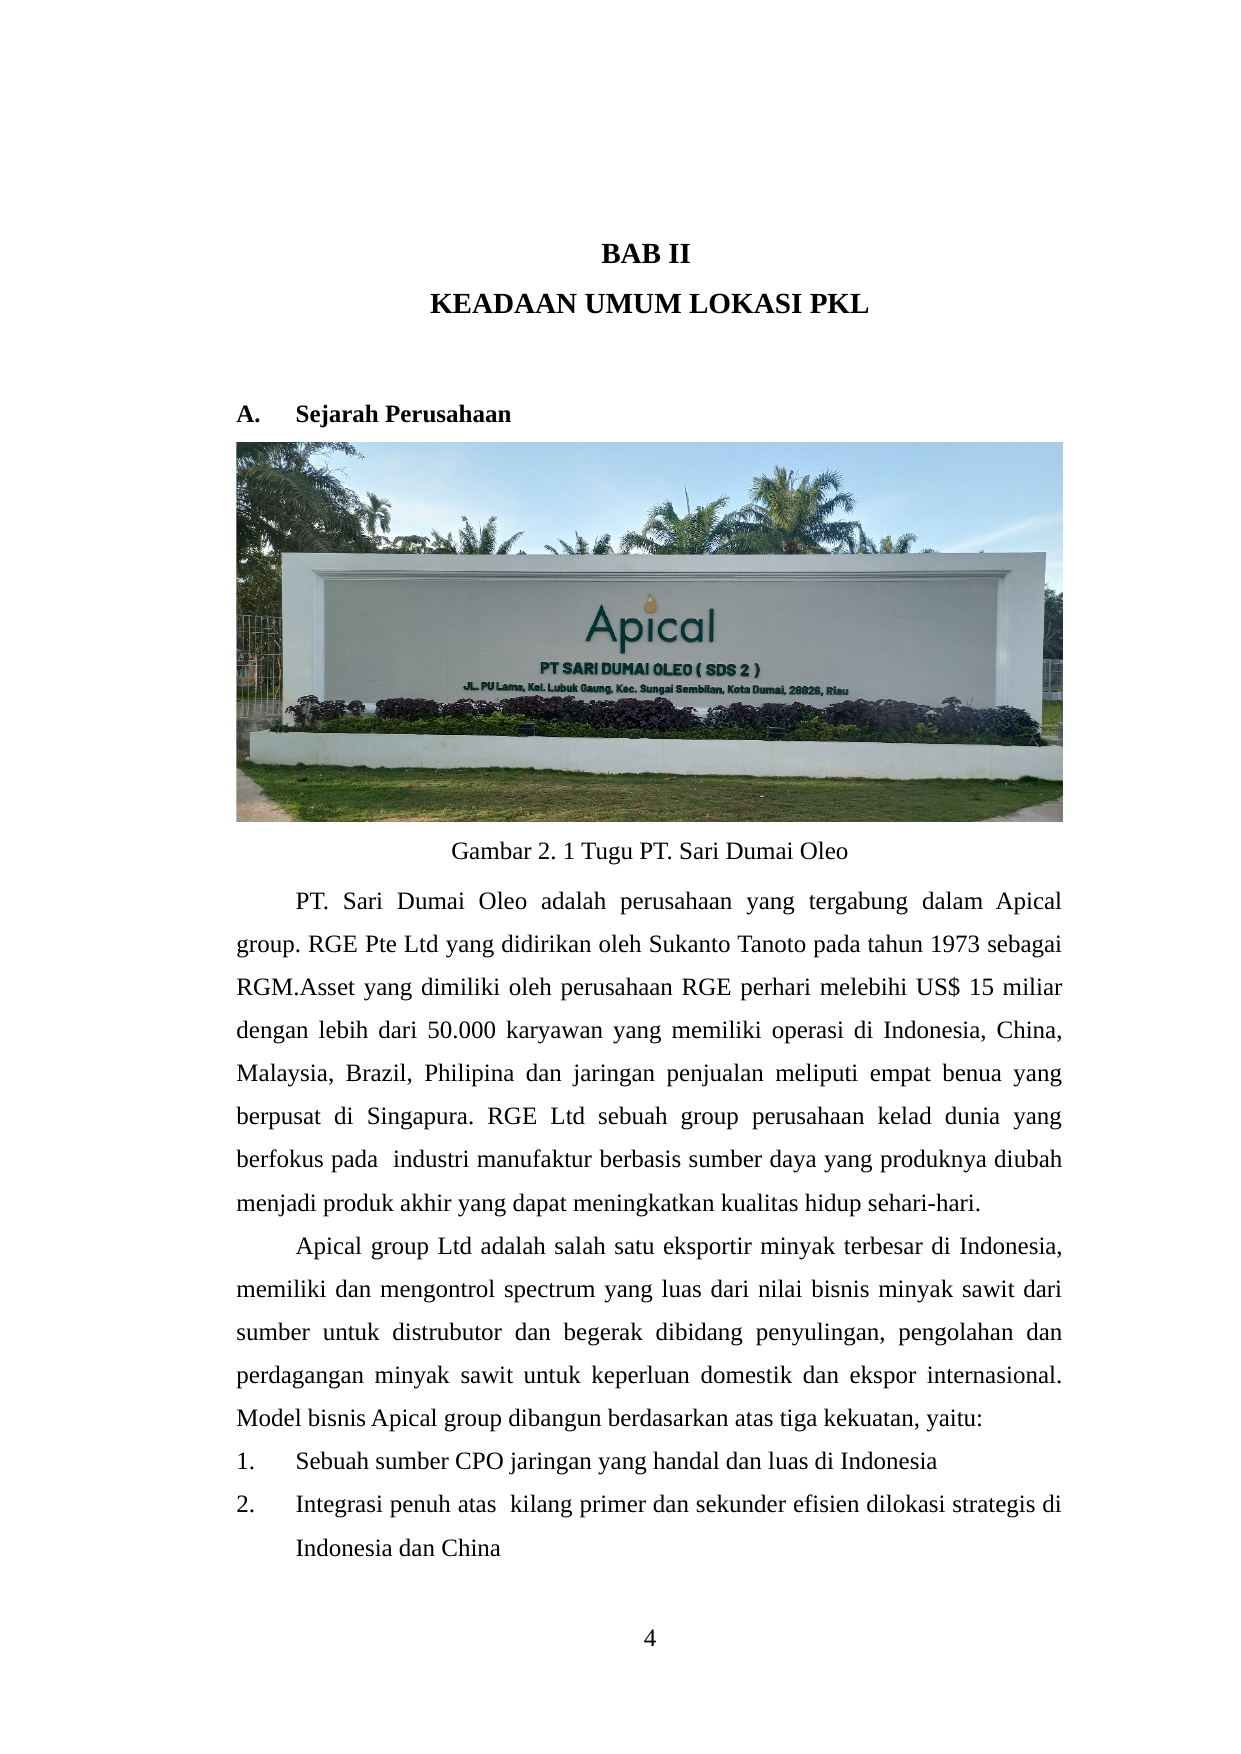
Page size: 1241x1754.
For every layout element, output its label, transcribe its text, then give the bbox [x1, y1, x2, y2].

list Apical group Ltd adalah salah satu eksportir minyak terbesar di Indonesia, memiliki dan mengontrol spectrum yang luas dari nilai bisnis minyak sawit dari sumber untuk distrubutor dan begerak dibidang penyulingan, pengolahan dan perdagangan minyak sawit untuk keperluan domestik dan ekspor internasional. Model bisnis Apical group dibangun berdasarkan atas tiga kekuatan, yaitu: [236, 1231, 1063, 1432]
subtitle BAB II KEADAAN UMUM LOKASI PKL [236, 236, 1063, 320]
picture [236, 442, 1063, 822]
list Sejarah Perusahaan [236, 399, 1063, 428]
list Integrasi penuh atas kilang primer dan sekunder efisien dilokasi strategis di Indonesia dan China [236, 1489, 1063, 1561]
list PT. Sari Dumai Oleo adalah perusahaan yang tergabung dalam Apical group. RGE Pte Ltd yang didirikan oleh Sukanto Tanoto pada tahun 1973 sebagai RGM.Asset yang dimiliki oleh perusahaan RGE perhari melebihi US$ 15 miliar dengan lebih dari 50.000 karyawan yang memiliki operasi di Indonesia, China, Malaysia, Brazil, Philipina dan jaringan penjualan meliputi empat benua yang berpusat di Singapura. RGE Ltd sebuah group perusahaan kelad dunia yang berfokus pada industri manufaktur berbasis sumber daya yang produknya diubah menjadi produk akhir yang dapat meningkatkan kualitas hidup sehari-hari. [236, 886, 1063, 1216]
text Gambar 2. 1 Tugu PT. Sari Dumai Oleo [236, 836, 1063, 865]
list Sebuah sumber CPO jaringan yang handal dan luas di Indonesia [236, 1446, 1063, 1475]
